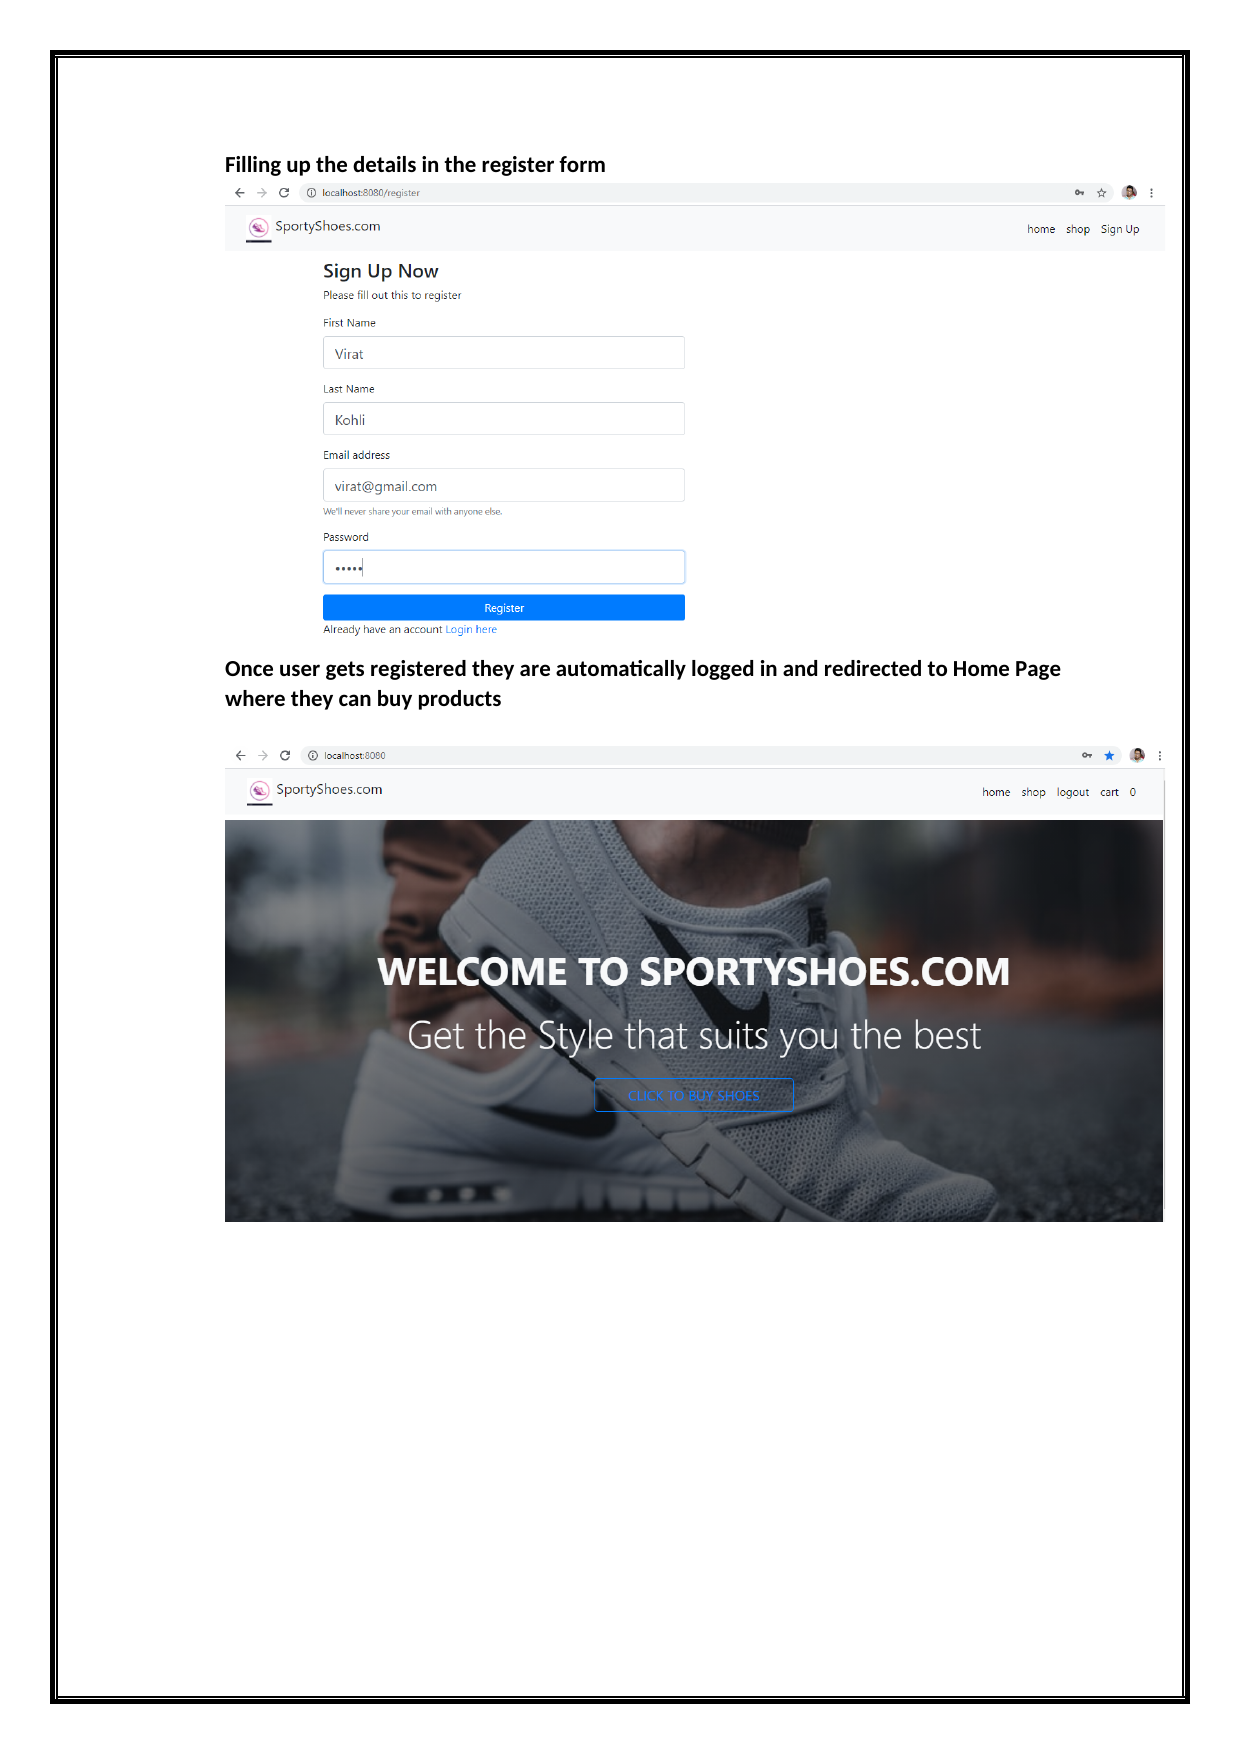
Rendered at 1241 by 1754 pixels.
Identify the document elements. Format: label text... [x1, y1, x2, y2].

list Filling up the details in the register form [225, 150, 1090, 178]
list Once user gets registered they are automatically logged in and redirected to Home Page where they can buy products [225, 654, 1090, 712]
picture [225, 180, 1166, 652]
picture [225, 745, 1166, 1222]
